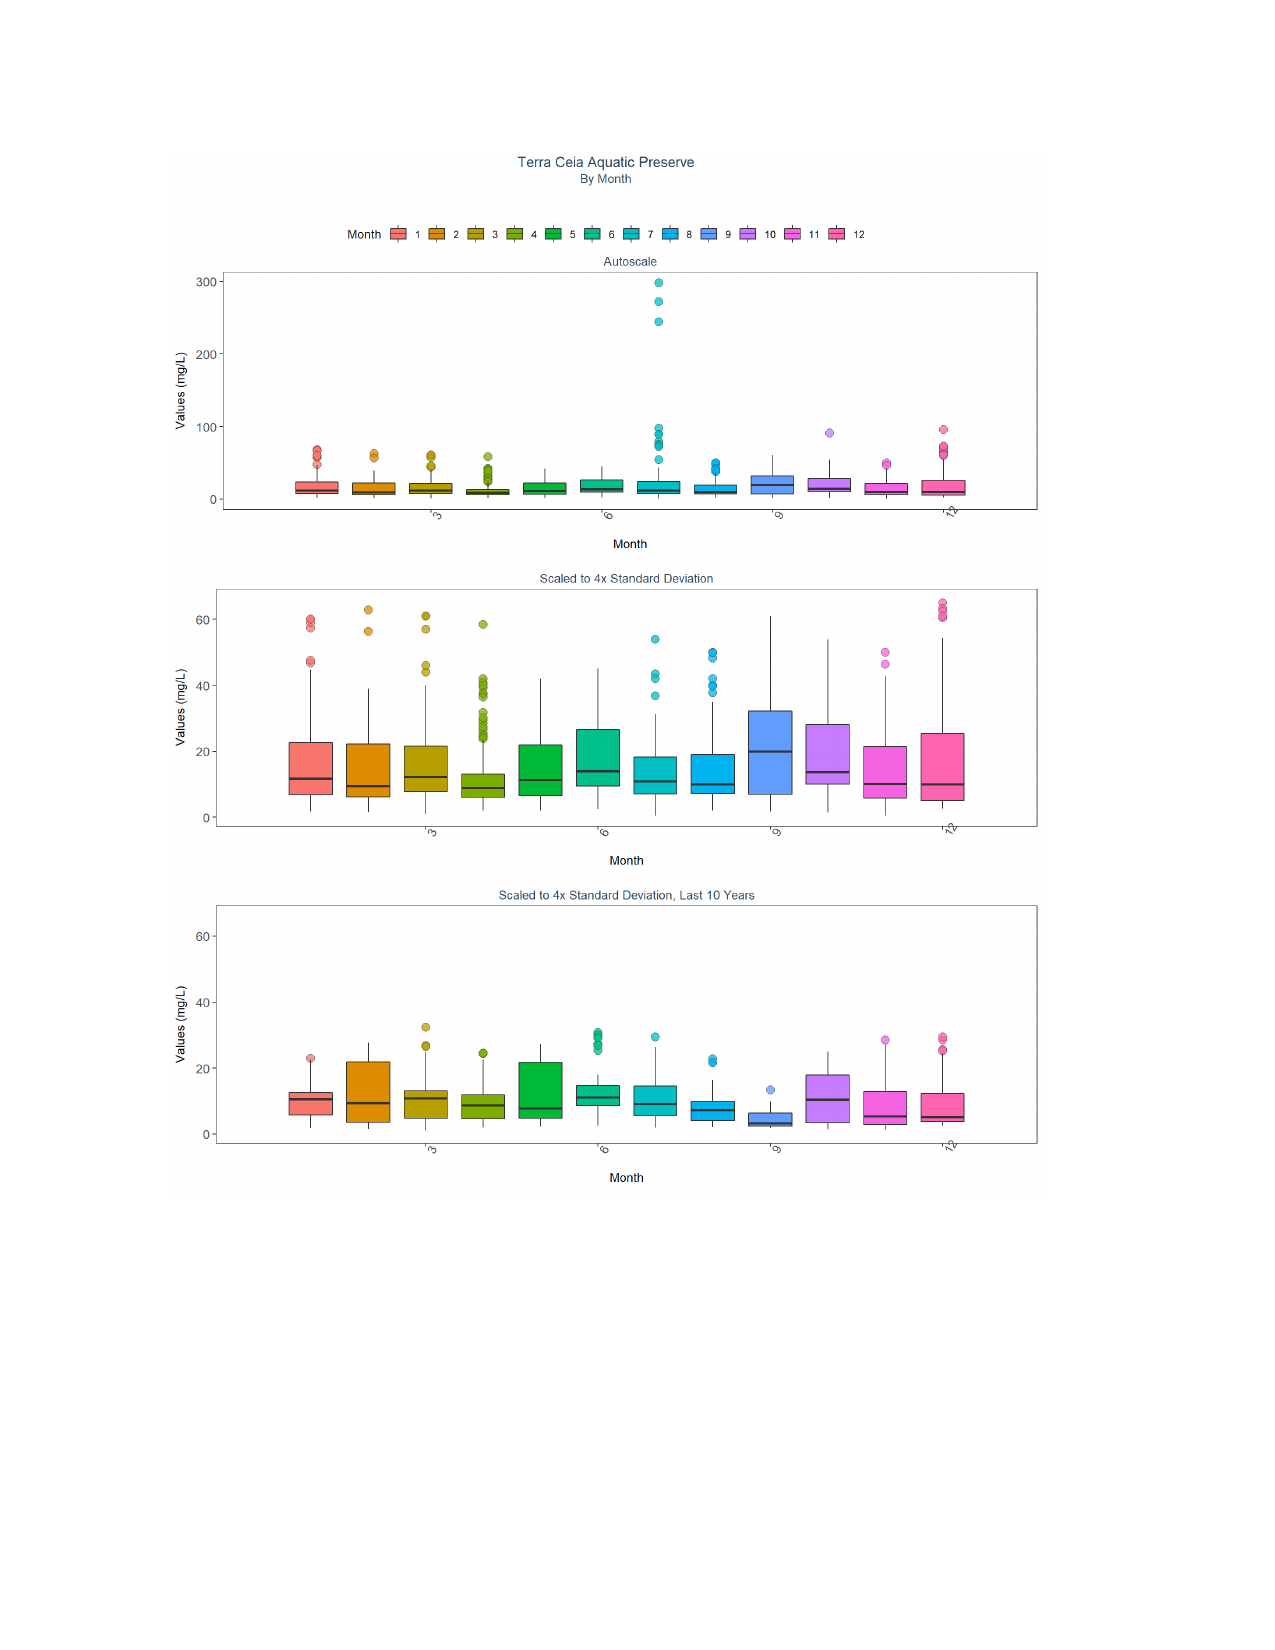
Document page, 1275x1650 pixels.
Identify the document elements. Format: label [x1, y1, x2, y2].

picture [168, 150, 1044, 1200]
